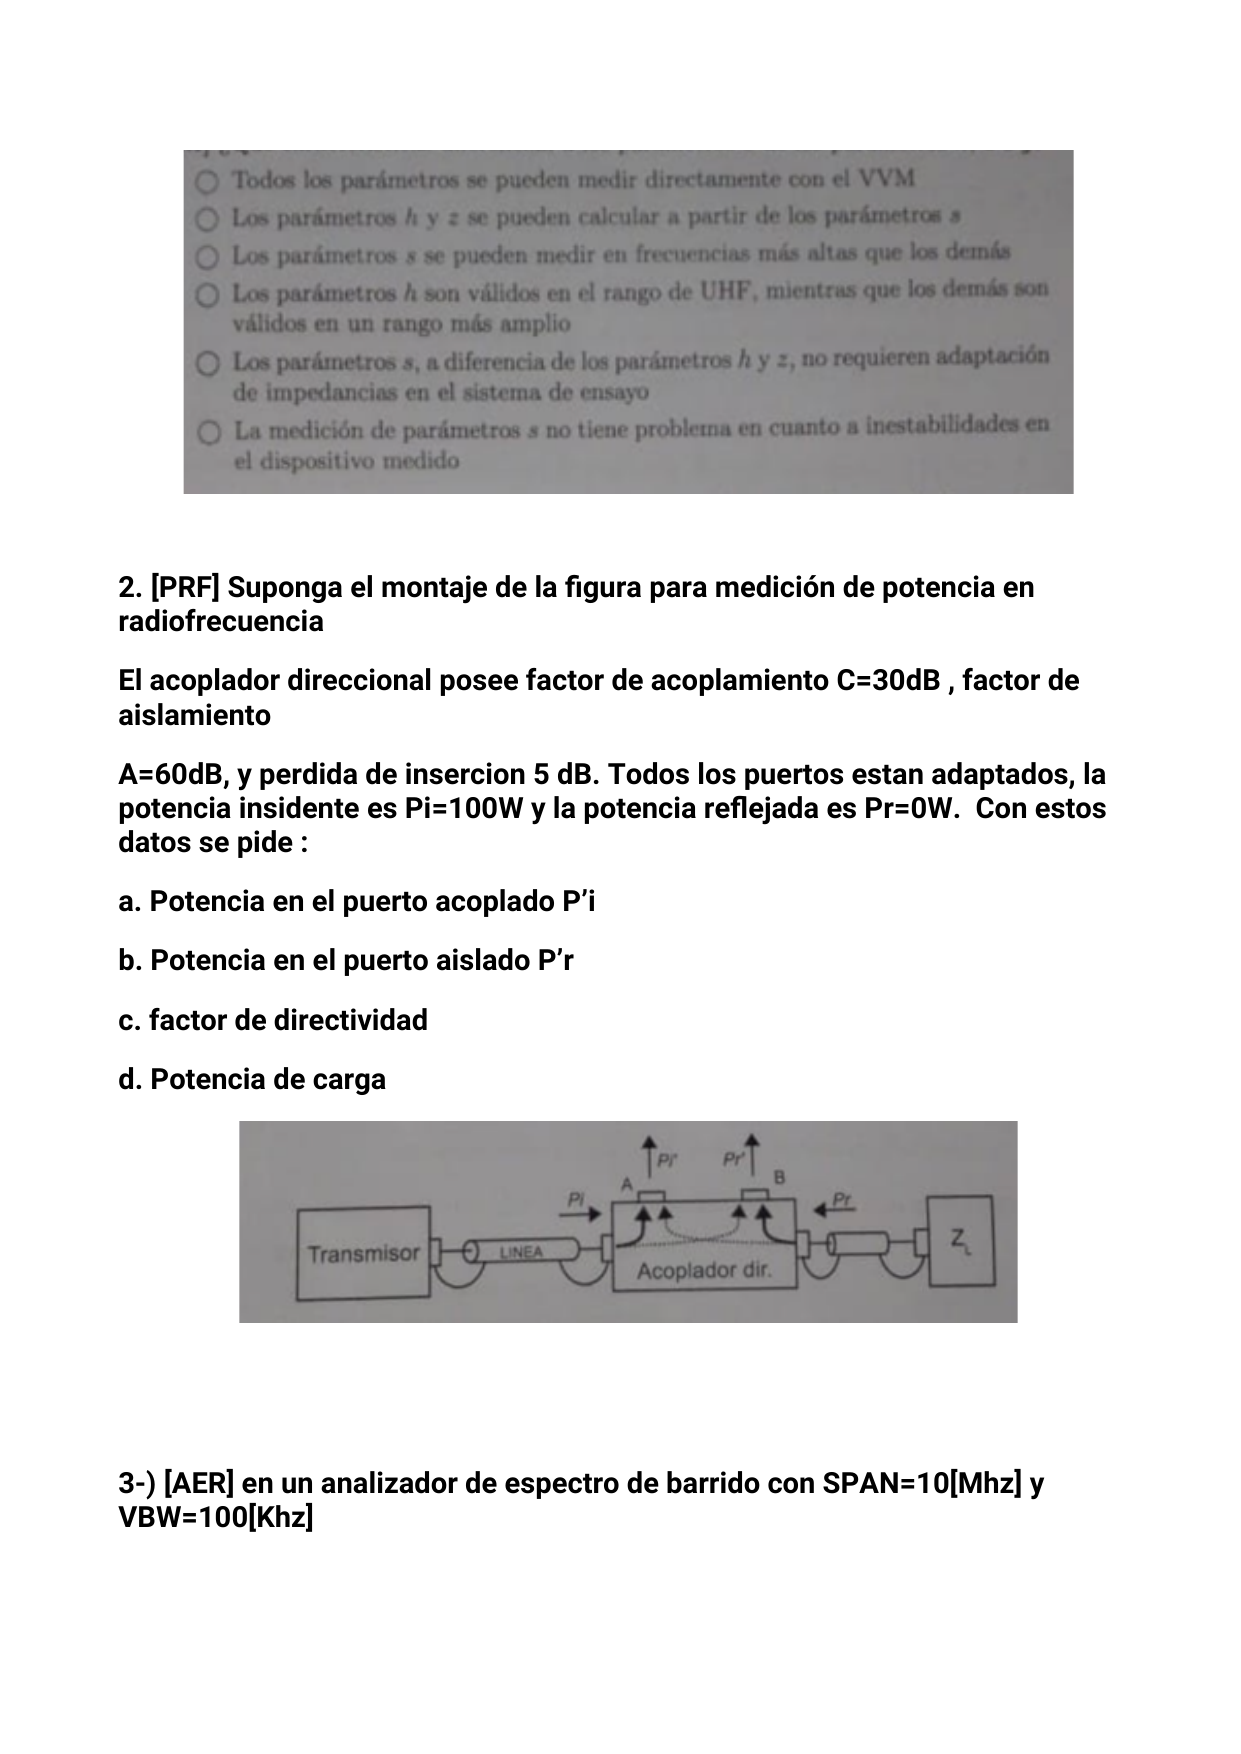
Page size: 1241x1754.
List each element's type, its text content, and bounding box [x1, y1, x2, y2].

text d. Potencia de carga [118, 1062, 1139, 1096]
text b. Potencia en el puerto aislado P’r [118, 944, 1139, 978]
text A=60dB, y perdida de insercion 5 dB. Todos los puertos estan adaptados, la potencia insidente es Pi=100W y la potencia reflejada es Pr=0W. Con estos datos se pide : [118, 757, 1139, 859]
picture [183, 150, 1074, 494]
text a. Potencia en el puerto acoplado P’i [118, 884, 1139, 919]
text 2. [PRF] Suponga el montaje de la figura para medición de potencia en radiofrecuencia [118, 570, 1139, 639]
text c. factor de directividad [118, 1003, 1139, 1037]
text El acoplador direccional posee factor de acoplamiento C=30dB , factor de aislamiento [118, 664, 1139, 732]
text 3-) [AER] en un analizador de espectro de barrido con SPAN=10[Mhz] y VBW=100[Khz] [118, 1466, 1139, 1534]
picture [239, 1121, 1018, 1323]
